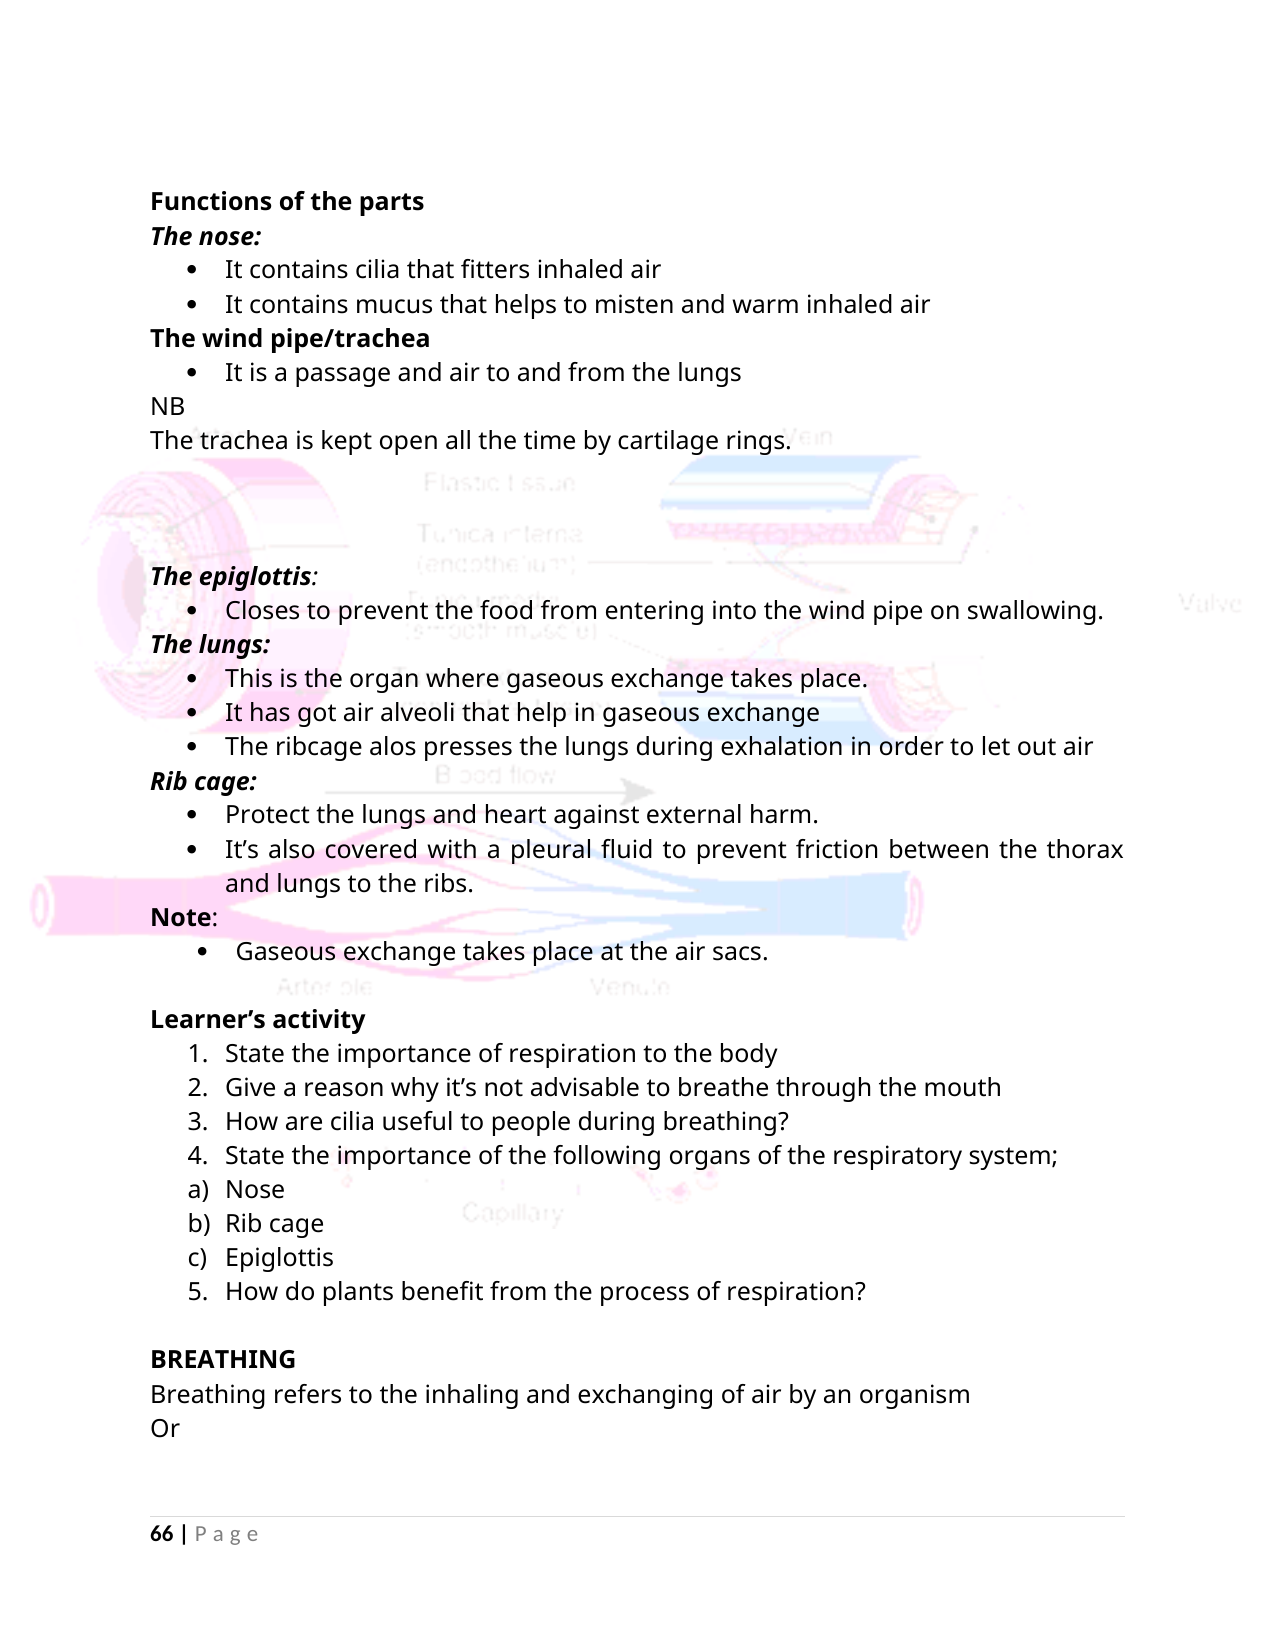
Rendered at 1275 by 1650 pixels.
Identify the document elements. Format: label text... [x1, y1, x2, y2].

text BREATHING [150, 1342, 1125, 1376]
list How do plants benefit from the process of respiration? [187, 1274, 1125, 1308]
text Functions of the parts [150, 184, 1125, 218]
list It contains cilia that fitters inhaled air [187, 252, 1125, 286]
list Epiglottis [187, 1240, 1125, 1274]
text Or [150, 1410, 1125, 1444]
list It has got air alveoli that help in gaseous exchange [187, 695, 1125, 729]
text Note: [150, 899, 1125, 933]
text The lungs: [150, 627, 1125, 661]
text Rib cage: [150, 763, 1125, 797]
list Protect the lungs and heart against external harm. [187, 797, 1125, 831]
list It’s also covered with a pleural fluid to prevent friction between the thorax and lungs to the ribs. [187, 831, 1125, 899]
text The wind pipe/trachea [150, 320, 1125, 354]
list The ribcage alos presses the lungs during exhalation in order to let out air [187, 729, 1125, 763]
text The trachea is kept open all the time by cartilage rings. [150, 422, 1125, 457]
list Closes to prevent the food from entering into the wind pipe on swallowing. [187, 593, 1125, 627]
list How are cilia useful to people during breathing? [187, 1104, 1125, 1138]
list Gaseous exchange takes place at the air sacs. [198, 933, 1125, 967]
list It contains mucus that helps to misten and warm inhaled air [187, 286, 1125, 320]
list It is a passage and air to and from the lungs [187, 354, 1125, 388]
list Rib cage [187, 1206, 1125, 1240]
text Breathing refers to the inhaling and exchanging of air by an organism [150, 1376, 1125, 1410]
list Give a reason why it’s not advisable to breathe through the mouth [187, 1070, 1125, 1104]
text The epiglottis: [150, 559, 1125, 593]
text The nose: [150, 218, 1125, 252]
list State the importance of the following organs of the respiratory system; [187, 1138, 1125, 1172]
list State the importance of respiration to the body [187, 1036, 1125, 1070]
list This is the organ where gaseous exchange takes place. [187, 661, 1125, 695]
list Nose [187, 1172, 1125, 1206]
text NB [150, 388, 1125, 422]
text Learner’s activity [150, 1002, 1125, 1036]
